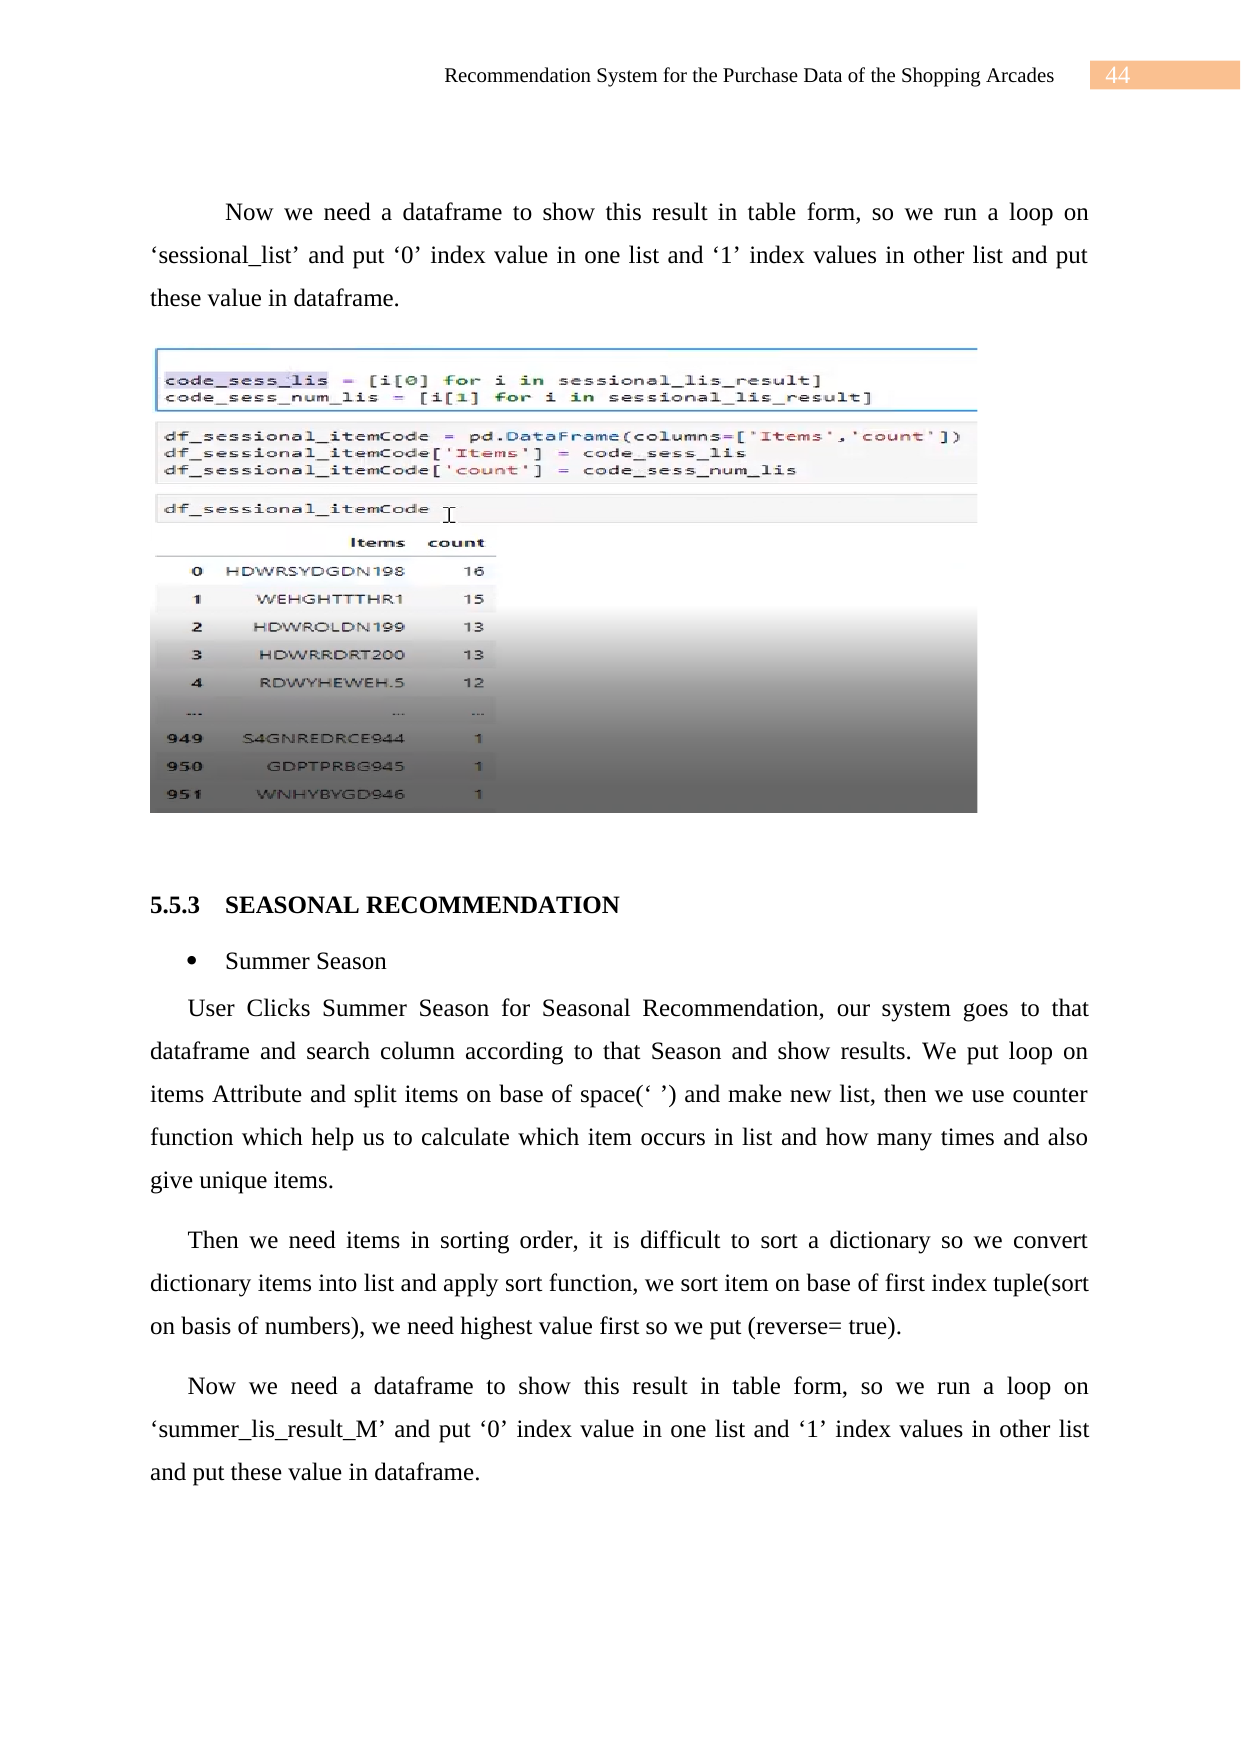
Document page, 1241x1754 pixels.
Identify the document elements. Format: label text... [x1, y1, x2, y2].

text Now we need a dataframe to show this result in table form, so we run a loop on ‘summer_lis_result_M’ and put ‘0’ index value in one list and ‘1’ index values in other list and put these value in dataframe. [150, 1371, 1090, 1486]
text User Clicks Summer Season for Seasonal Recommendation, our system goes to that dataframe and search column according to that Season and show results. We put loop on items Attribute and split items on base of space(‘ ’) and make new list, then we use counter function which help us to calculate which item occurs in list and how many times and also give unique items. [150, 993, 1090, 1194]
text Now we need a dataframe to show this result in table form, so we run a loop on ‘sessional_list’ and put ‘0’ index value in one list and ‘1’ index values in other list and put these value in dataframe. [150, 197, 1090, 312]
text Then we need items in sorting order, it is difficult to sort a dictionary so we convert dictionary items into list and apply sort function, we sort item on base of first index tuple(sort on basis of numbers), we need highest value first so we put (reverse= true). [150, 1225, 1090, 1340]
subtitle 5.5.3 SEASONAL RECOMMENDATION [150, 890, 1090, 919]
list Summer Season [187, 946, 1090, 974]
picture [150, 343, 978, 813]
